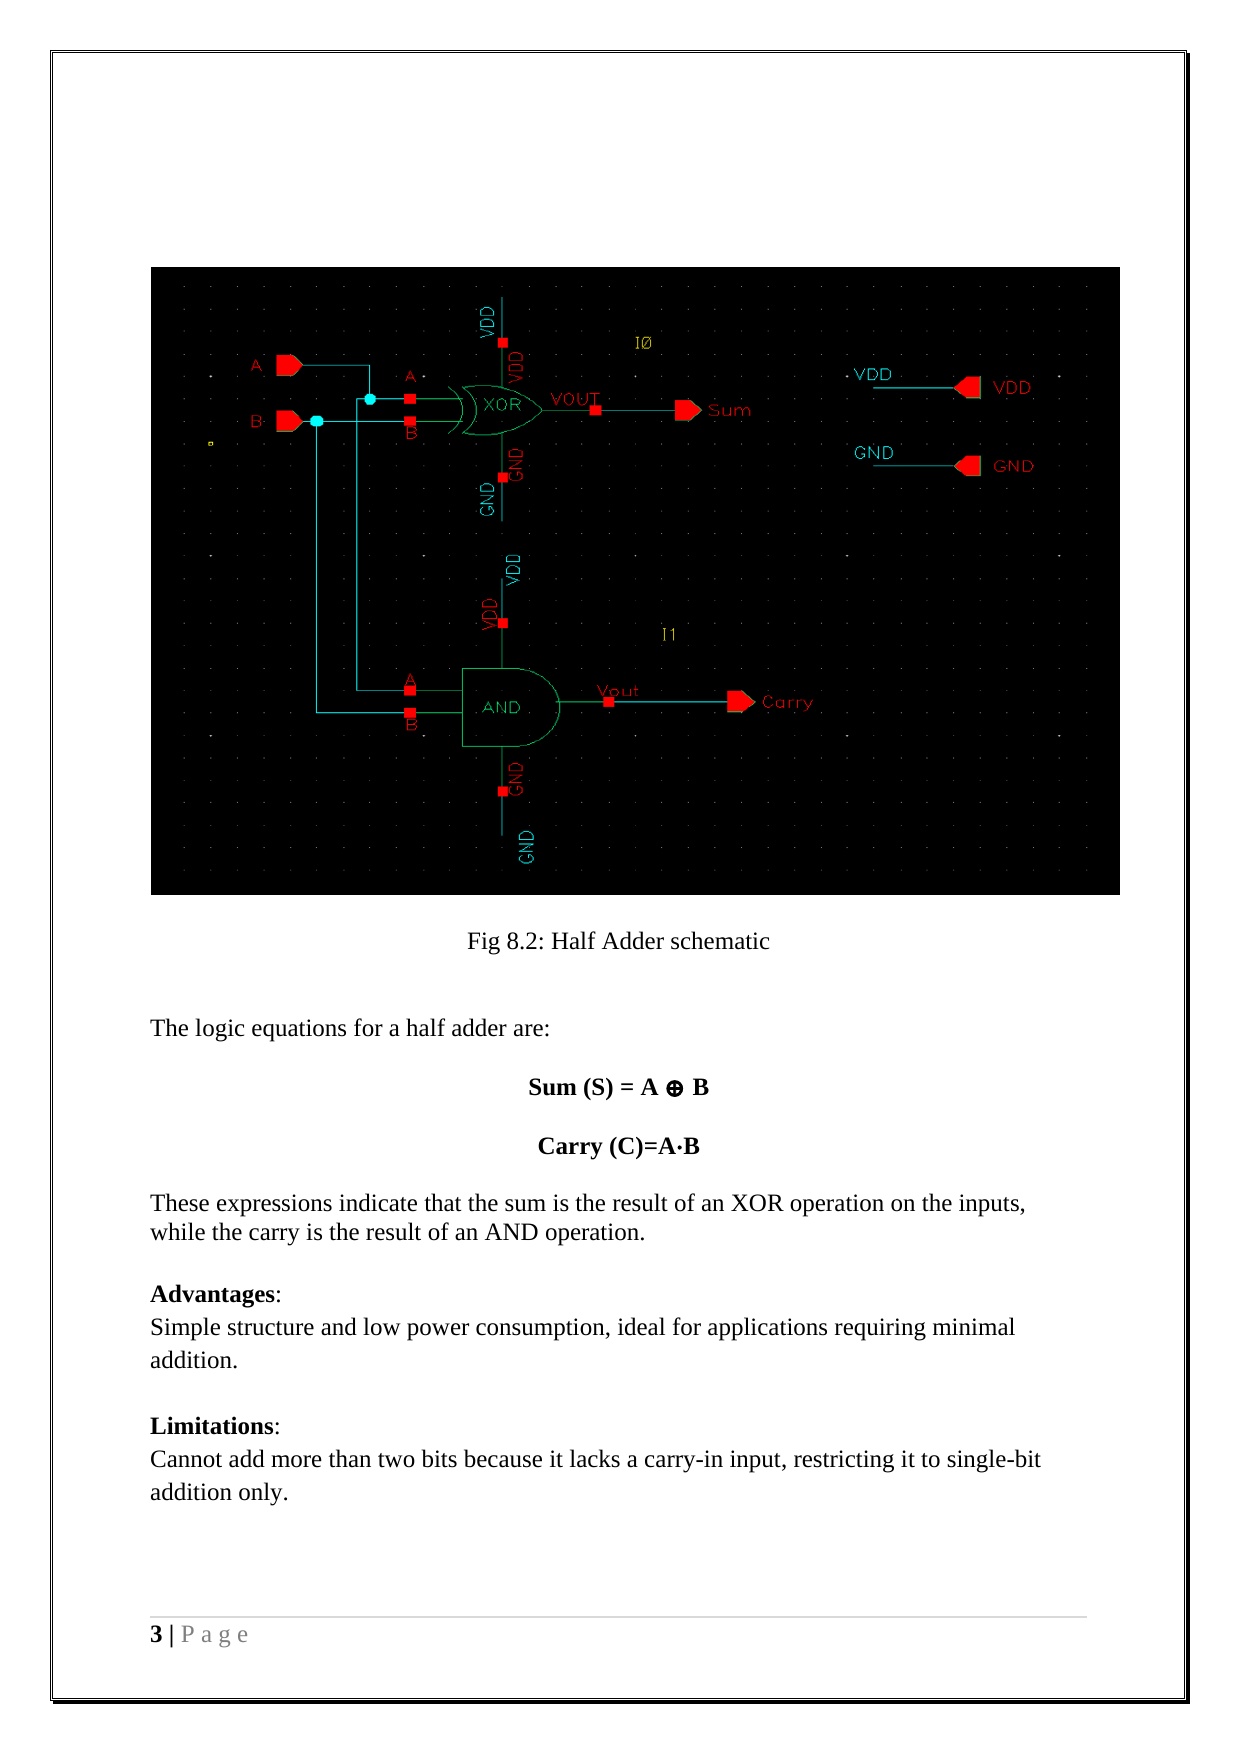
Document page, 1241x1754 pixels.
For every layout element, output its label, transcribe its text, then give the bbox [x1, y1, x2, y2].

text These expressions indicate that the sum is the result of an XOR operation on the inputs, while the carry is the result of an AND operation. [150, 1188, 1087, 1246]
text Simple structure and low power consumption, ideal for applications requiring minimal addition. [150, 1312, 1087, 1374]
text Cannot add more than two bits because it lacks a carry-in input, restricting it to single-bit addition only. [150, 1444, 1087, 1506]
text The logic equations for a half adder are: [150, 1013, 1087, 1042]
text Limitations: [150, 1411, 1087, 1440]
text Sum (S) = A ⊕ B [150, 1071, 1087, 1101]
text Advantages: [150, 1279, 1087, 1308]
text Fig 8.2: Half Adder schematic [150, 926, 1087, 955]
picture [166, 281, 1106, 880]
text Carry (C)=A⋅B [150, 1129, 1087, 1160]
